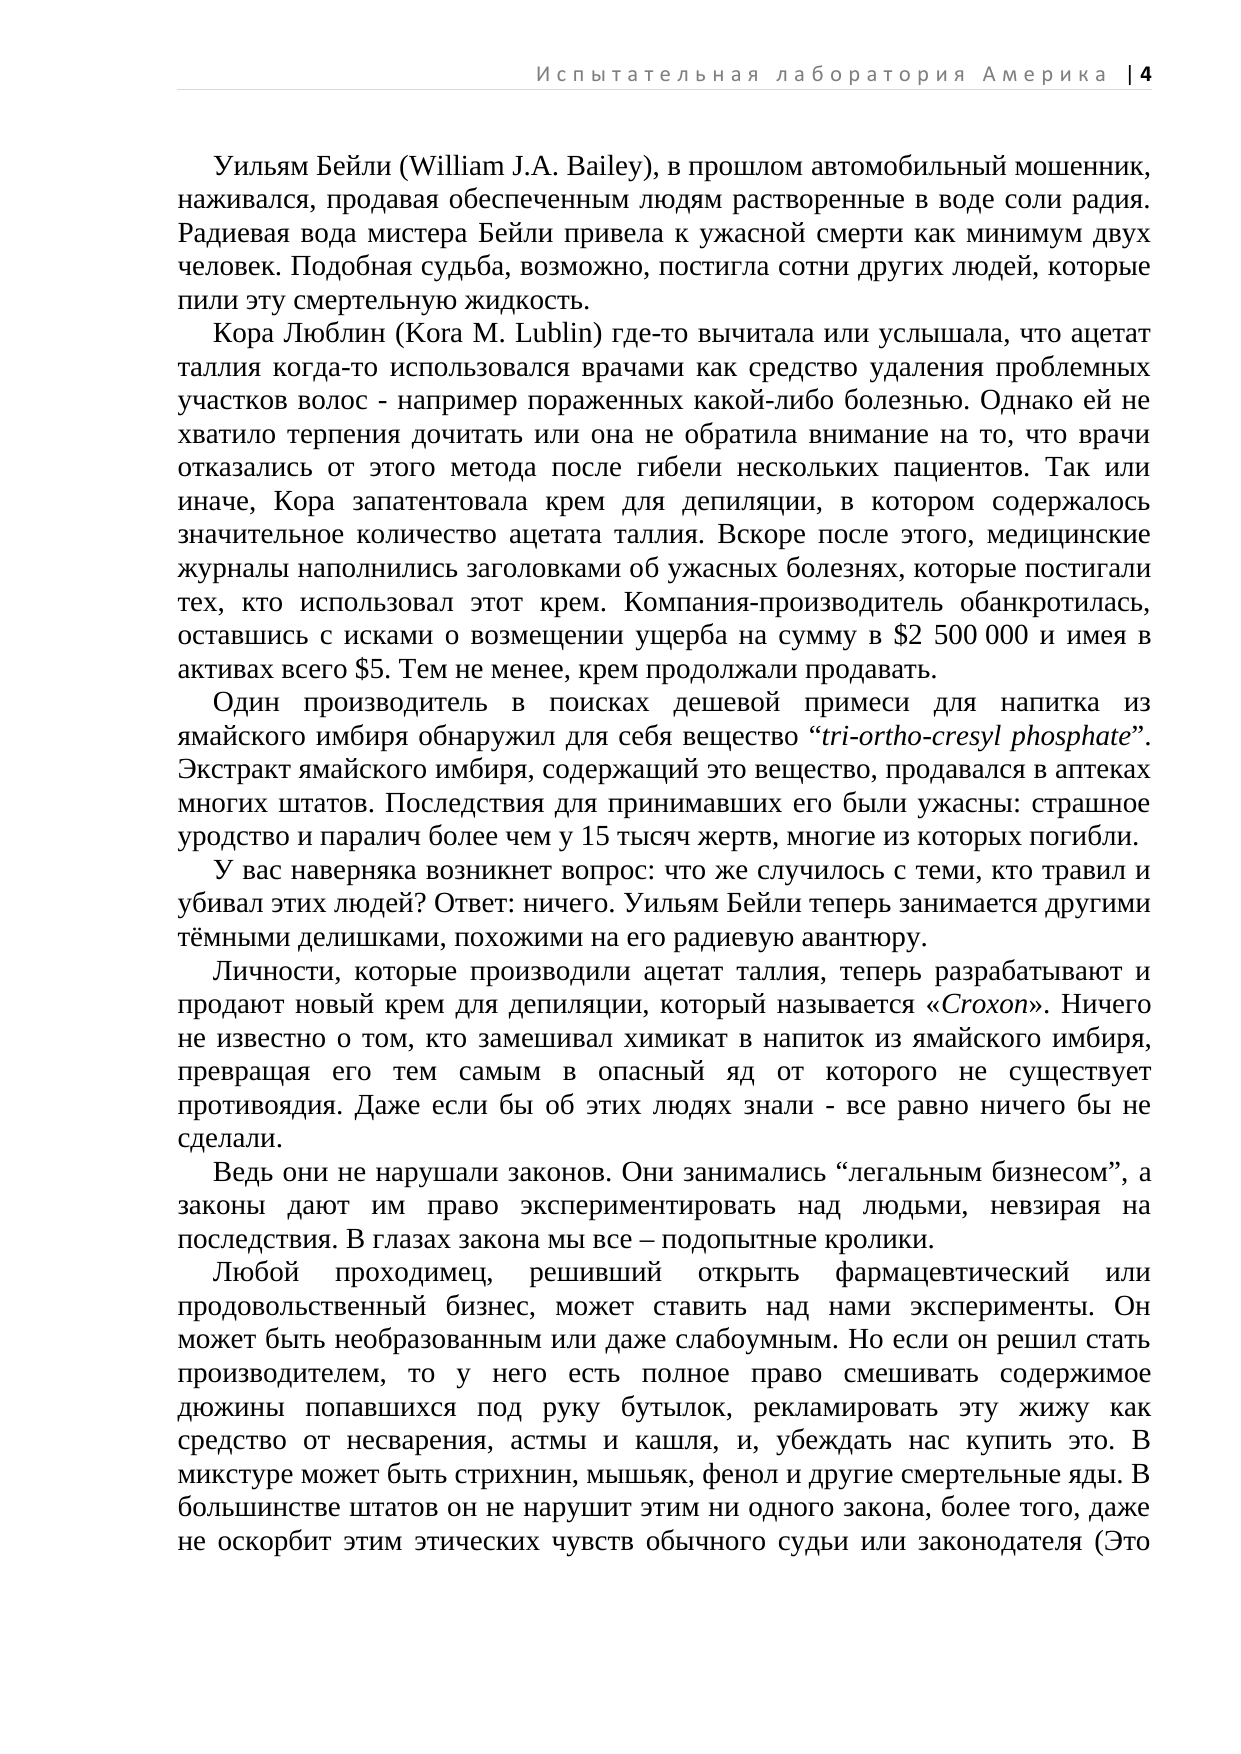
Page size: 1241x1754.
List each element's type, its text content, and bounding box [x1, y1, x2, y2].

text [177, 1254, 1152, 1556]
text Кора Люблин (Kora M. Lublin) где-то вычитала или услышала, что ацетат таллия когда-то использовался врачами как средство удаления проблемных участков волос - например пораженных какой-либо болезнью. Однако ей не хватило терпения дочитать или она не обратила внимание на то, что врачи отказались от этого метода после гибели нескольких пациентов. Так или иначе, Кора запатентовала крем для депиляции, в котором содержалось значительное количество ацетата таллия. Вскоре после этого, медицинские журналы наполнились заголовками об ужасных болезнях, которые постигали тех, кто использовал этот крем. Компания-производитель обанкротилась, оставшись с исками о возмещении ущерба на сумму в $2 500 000 и имея в активах всего $5. Тем не менее, крем продолжали продавать. [177, 315, 1152, 684]
text Уильям Бейли (William J.A. Bailey), в прошлом автомобильный мошенник, наживался, продавая обеспеченным людям растворенные в воде соли радия. Радиевая вода мистера Бейли привела к ужасной смерти как минимум двух человек. Подобная судьба, возможно, постигла сотни других людей, которые пили эту смертельную жидкость. [177, 148, 1152, 315]
text Ведь они не нарушали законов. Они занимались “легальным бизнесом”, а законы дают им право экспериментировать над людьми, невзирая на последствия. В глазах закона мы все – подопытные кролики. [177, 1154, 1152, 1254]
text Личности, которые производили ацетат таллия, теперь разрабатывают и продают новый крем для депиляции, который называется «Croxon». Ничего не известно о том, кто замешивал химикат в напиток из ямайского имбиря, превращая его тем самым в опасный яд от которого не существует противоядия. Даже если бы об этих людях знали - все равно ничего бы не сделали. [177, 953, 1152, 1154]
text Один производитель в поисках дешевой примеси для напитка из ямайского имбиря обнаружил для себя вещество “tri-ortho-cresyl phosphate”. Экстракт ямайского имбиря, содержащий это вещество, продавался в аптеках многих штатов. Последствия для принимавших его были ужасны: страшное уродство и паралич более чем у 15 тысяч жертв, многие из которых погибли. [177, 684, 1152, 852]
text У вас наверняка возникнет вопрос: что же случилось с теми, кто травил и убивал этих людей? Ответ: ничего. Уильям Бейли теперь занимается другими тёмными делишками, похожими на его радиевую авантюру. [177, 852, 1152, 953]
